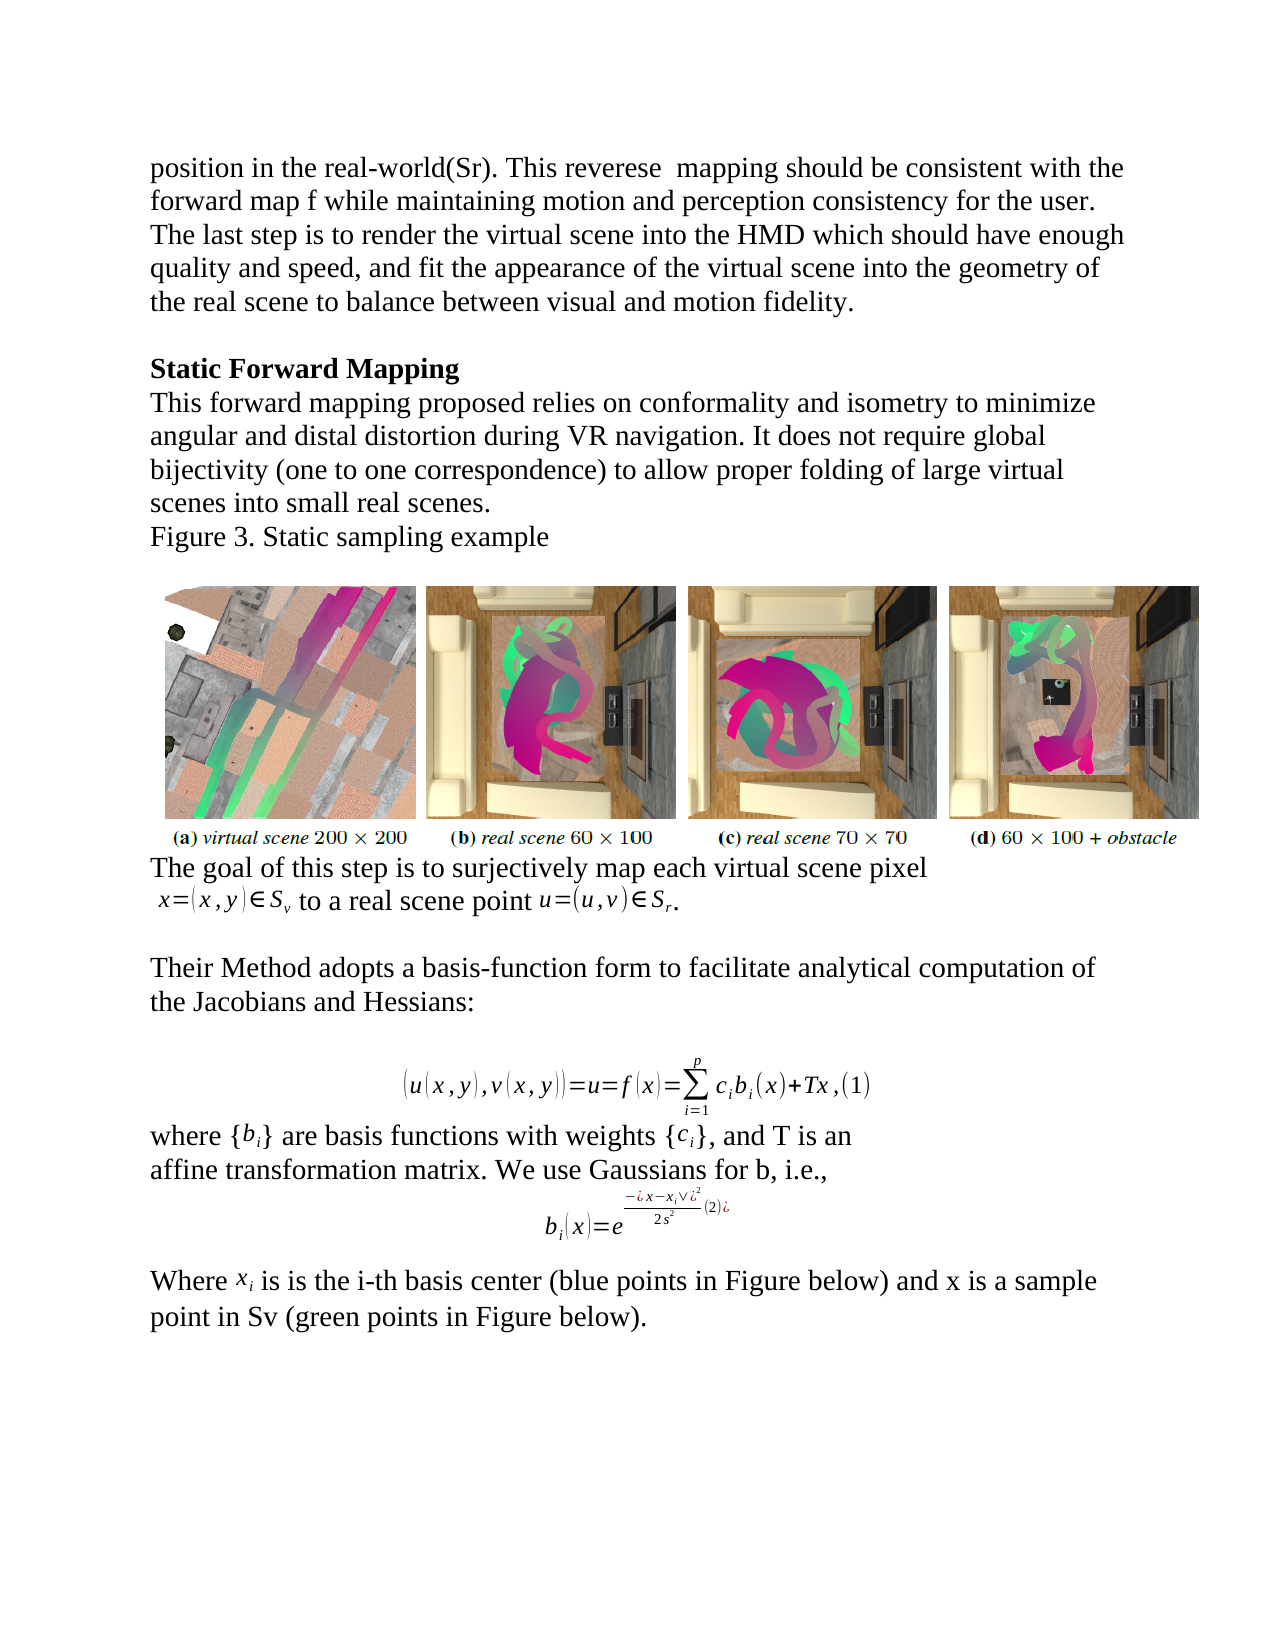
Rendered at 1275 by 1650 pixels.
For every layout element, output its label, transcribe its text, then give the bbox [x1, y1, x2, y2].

text This forward mapping proposed relies on conformality and isometry to minimize angular and distal distortion during VR navigation. It does not require global bijectivity (one to one correspondence) to allow proper folding of large virtual scenes into small real scenes. [150, 385, 1125, 519]
picture [150, 586, 1205, 850]
text Static Forward Mapping [150, 351, 1125, 385]
text The goal of this step is to surjectively map each virtual scene pixel [150, 850, 1125, 883]
text where {} are basis functions with weights {}, and T is an [150, 1118, 1125, 1152]
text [150, 150, 1125, 217]
text Figure 3. Static sampling example [150, 519, 1125, 552]
text Their Method adopts a basis-function form to facilitate analytical computation of the Jacobians and Hessians: [150, 951, 1125, 1018]
text The last step is to render the virtual scene into the HMD which should have enough quality and speed, and fit the appearance of the virtual scene into the geometry of the real scene to balance between visual and motion fidelity. [150, 217, 1125, 318]
text to a real scene point . [150, 883, 1125, 917]
text affine transformation matrix. We use Gaussians for b, i.e., [150, 1152, 1125, 1186]
text Where is is the i-th basis center (blue points in Figure below) and x is a sample point in Sv (green points in Figure below). [150, 1263, 1125, 1332]
